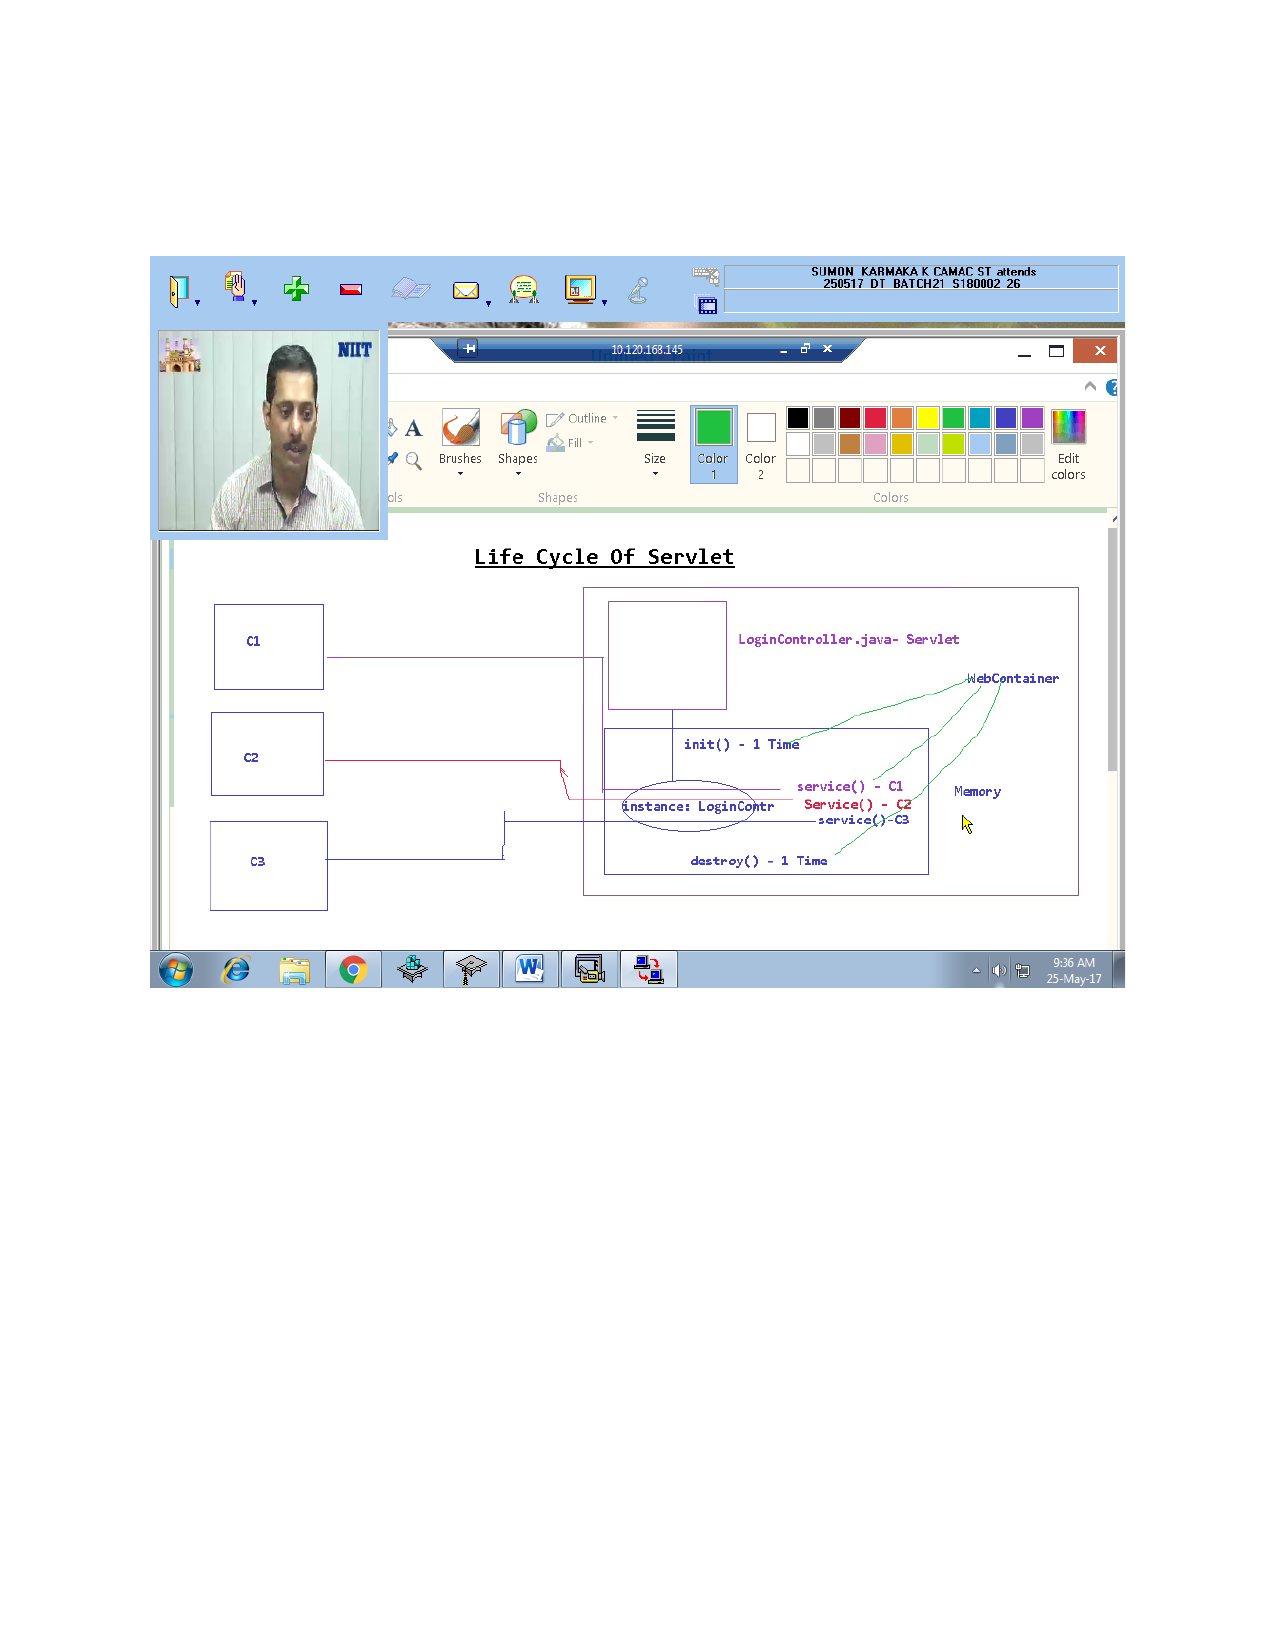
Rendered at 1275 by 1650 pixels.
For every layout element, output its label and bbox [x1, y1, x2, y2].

picture [150, 256, 1125, 988]
